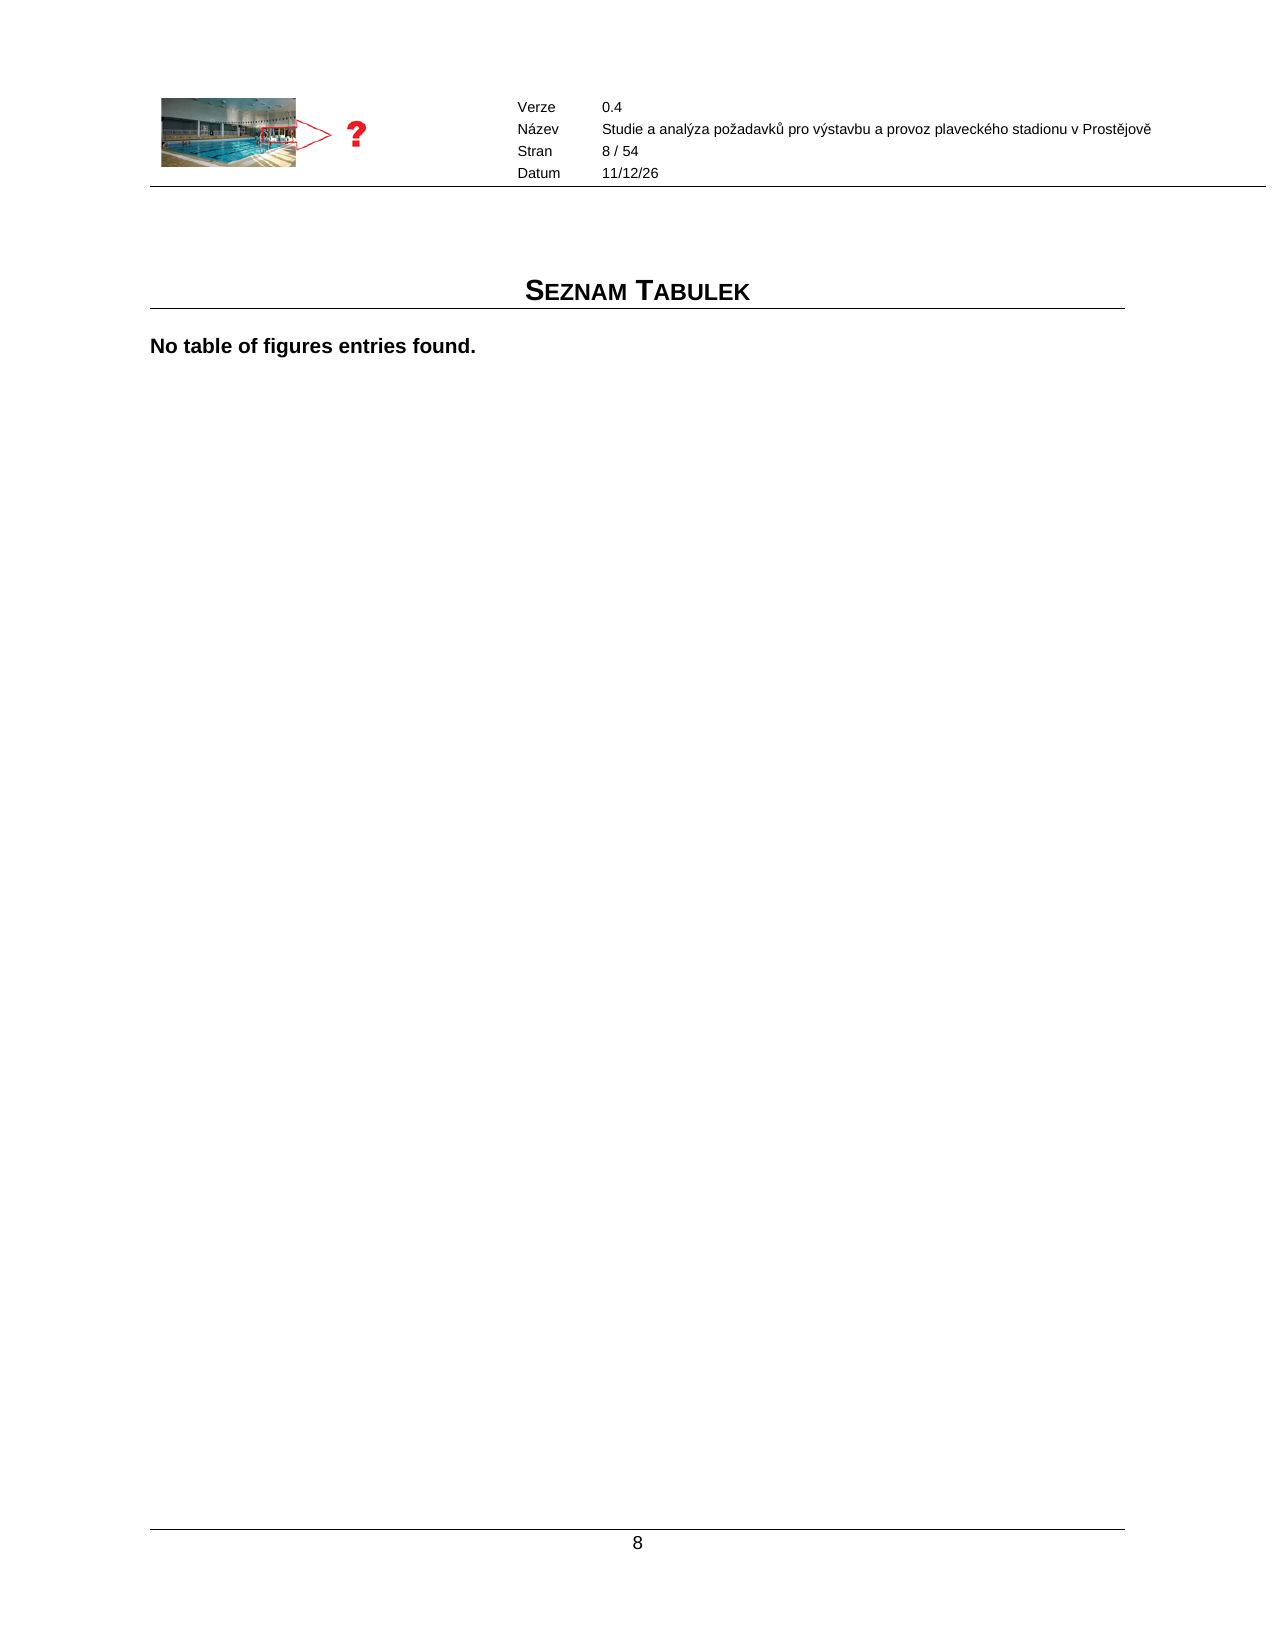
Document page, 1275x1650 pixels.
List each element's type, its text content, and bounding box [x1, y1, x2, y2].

picture [161, 98, 416, 167]
text Seznam Tabulek [150, 272, 1125, 308]
text No table of figures entries found. [150, 334, 1125, 358]
